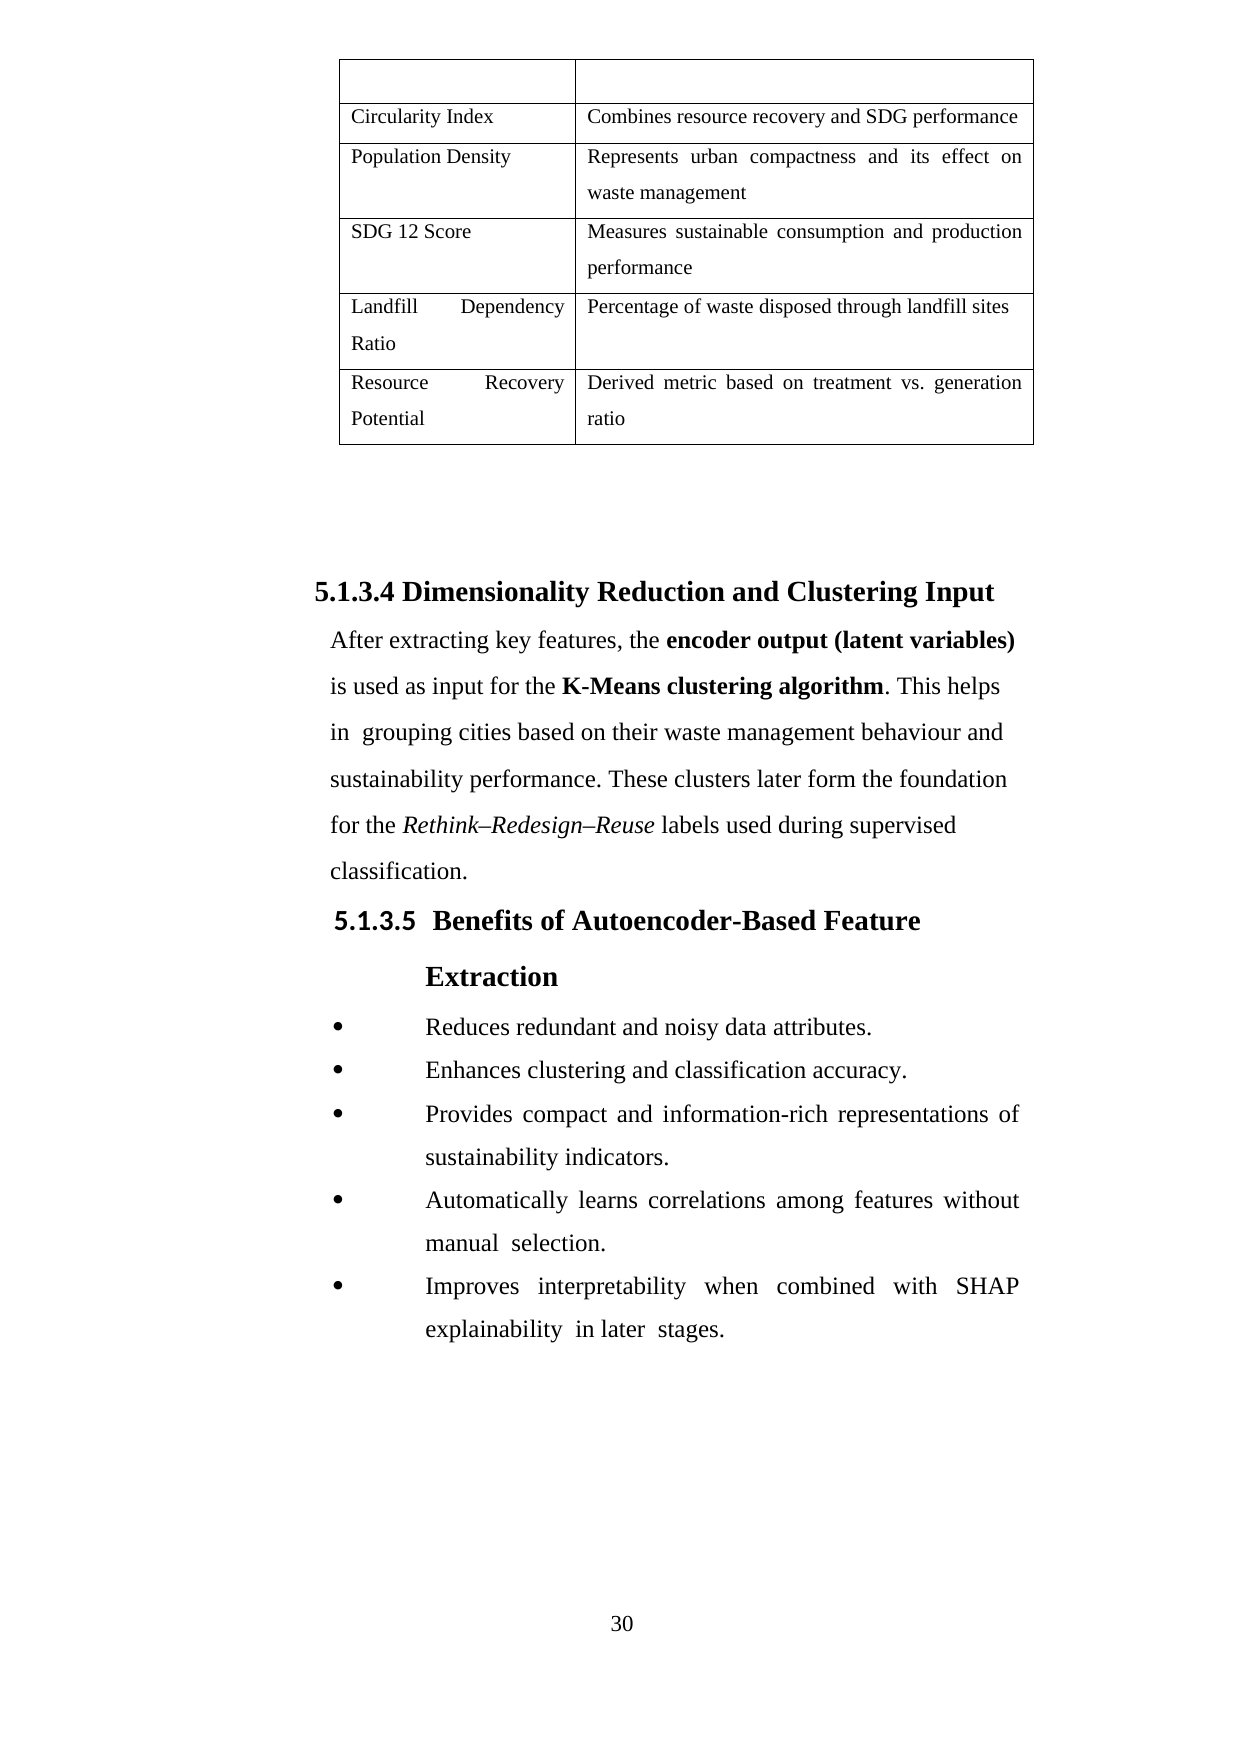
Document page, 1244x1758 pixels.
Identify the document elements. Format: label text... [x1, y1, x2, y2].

table_cell SDG 12 Score [340, 219, 575, 293]
table_cell Percentage of waste disposed through landfill sites [576, 294, 1033, 369]
text is used as input for the K-Means clustering algorithm. This helps [299, 671, 1020, 700]
list Reduces redundant and noisy data attributes. [333, 1012, 1020, 1041]
table_cell Measures sustainable consumption and production performance [576, 219, 1033, 293]
list Improves interpretability when combined with SHAP explainability in later stages. [333, 1271, 1020, 1343]
subtitle Benefits of Autoencoder-Based Feature [334, 902, 1020, 938]
subtitle Extraction [425, 959, 1020, 992]
table_cell Represents urban compactness and its effect on waste management [576, 144, 1033, 218]
text sustainability performance. These clusters later form the foundation [299, 764, 1020, 792]
text for the Rethink–Redesign–Reuse labels used during supervised [299, 810, 1020, 839]
text After extracting key features, the encoder output (latent variables) [299, 625, 1020, 654]
table_cell Landfill Dependency Ratio [340, 294, 575, 369]
text classification. [299, 856, 1020, 885]
table_cell Derived metric based on treatment vs. generation ratio [576, 370, 1033, 444]
list Provides compact and information-rich representations of sustainability indicators. [333, 1099, 1020, 1171]
table_cell Population Density [340, 144, 575, 218]
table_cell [576, 60, 1033, 103]
table_cell Resource Recovery Potential [340, 370, 575, 444]
text 5.1.3.4 Dimensionality Reduction and Clustering Input [74, 574, 1086, 608]
table_cell Combines resource recovery and SDG performance [576, 104, 1033, 142]
table_cell Circularity Index [340, 104, 575, 142]
text in grouping cities based on their waste management behaviour and [299, 717, 1020, 746]
list Automatically learns correlations among features without manual selection. [333, 1185, 1020, 1257]
list Enhances clustering and classification accuracy. [333, 1056, 1086, 1084]
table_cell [340, 60, 575, 103]
